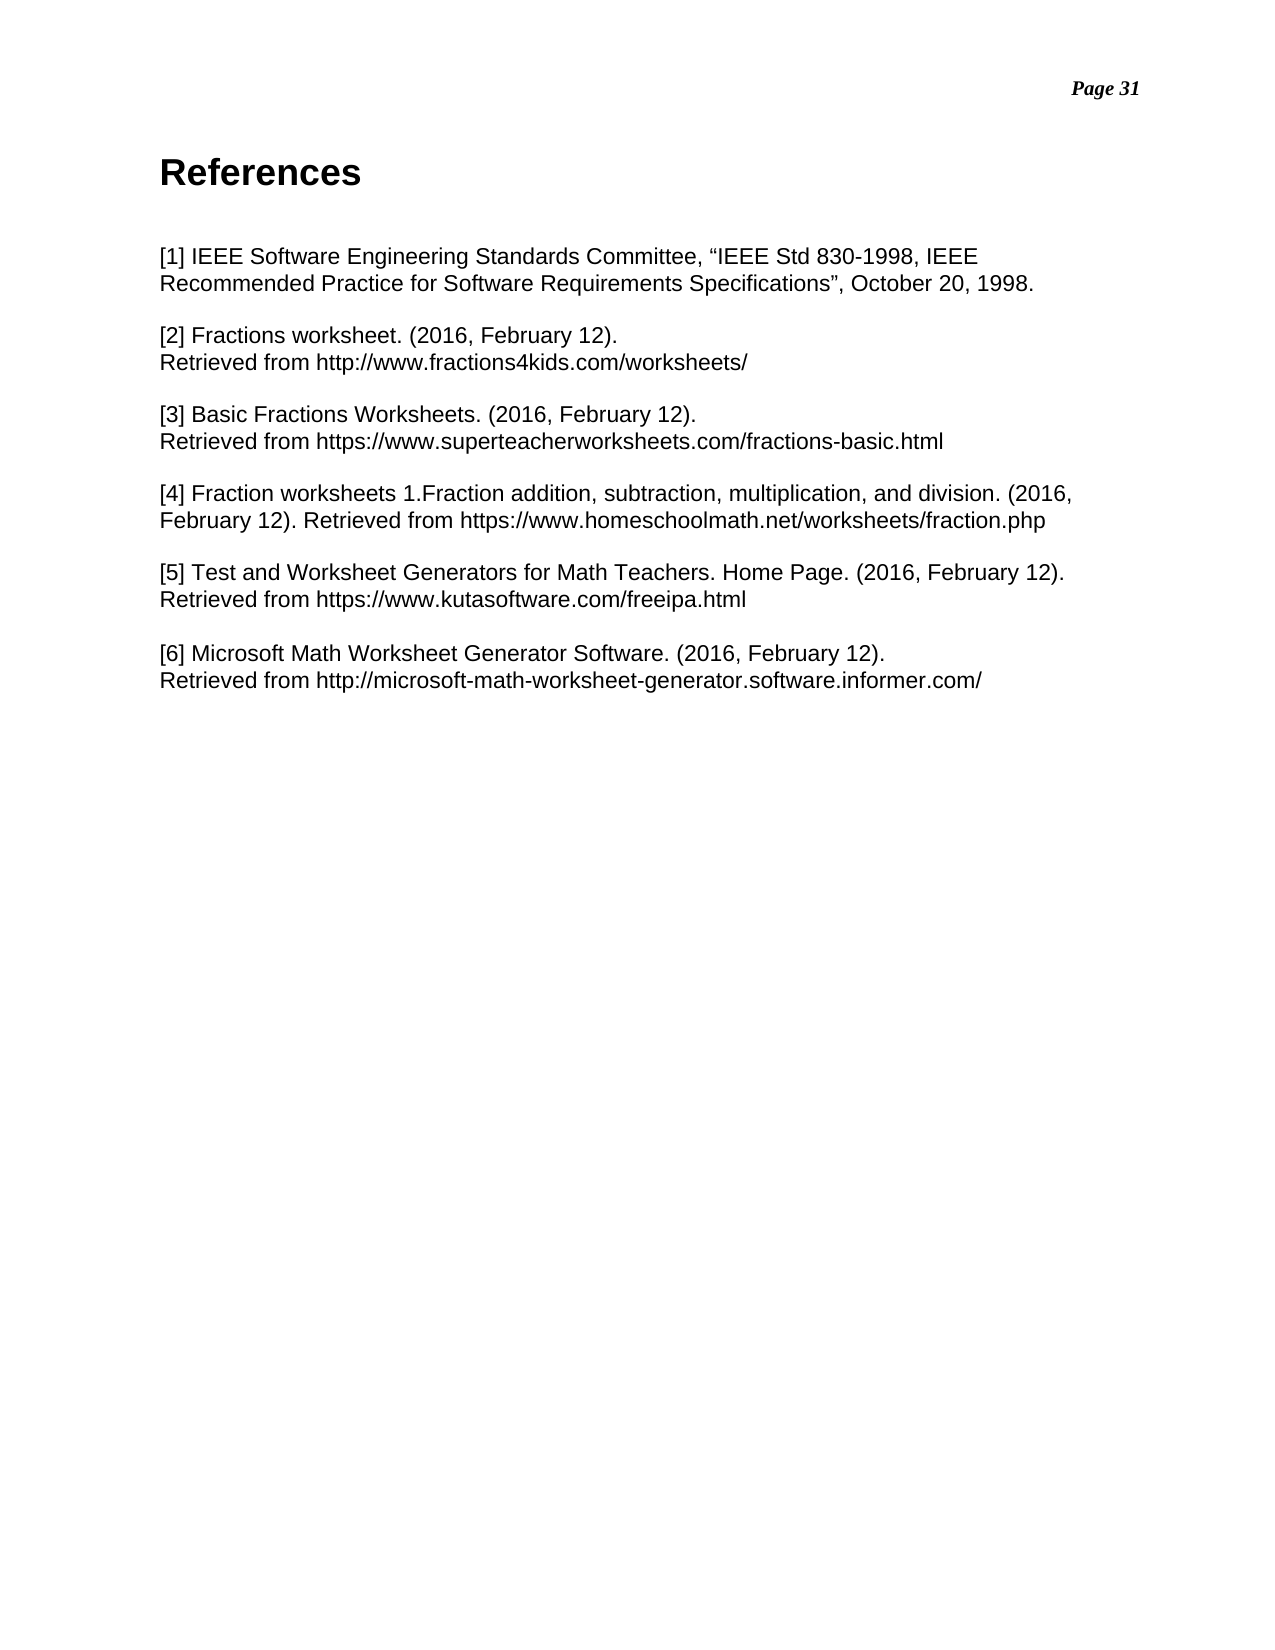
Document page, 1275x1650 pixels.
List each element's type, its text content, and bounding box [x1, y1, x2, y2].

text [4] Fraction worksheets 1.Fraction addition, subtraction, multiplication, and division. (2016, February 12). Retrieved from https://www.homeschoolmath.net/worksheets/fraction.php [159, 480, 1140, 533]
text [3] Basic Fractions Worksheets. (2016, February 12). [159, 401, 1140, 428]
text Retrieved from http://www.fractions4kids.com/worksheets/ [159, 348, 1140, 375]
text [1] IEEE Software Engineering Standards Committee, “IEEE Std 830-1998, IEEE Recommended Practice for Software Requirements Specifications”, October 20, 1998. [159, 243, 1140, 296]
text Retrieved from https://www.superteacherworksheets.com/fractions-basic.html [159, 428, 1140, 454]
text Retrieved from http://microsoft-math-worksheet-generator.software.informer.com/ [159, 667, 1140, 693]
subtitle References [159, 150, 1140, 193]
list [5] Test and Worksheet Generators for Math Teachers. Home Page. (2016, February 12). Retrieved from https://www.kutasoftware.com/freeipa.html [159, 559, 1140, 612]
text [2] Fractions worksheet. (2016, February 12). [159, 322, 1140, 348]
text [6] Microsoft Math Worksheet Generator Software. (2016, February 12). [159, 612, 1140, 667]
